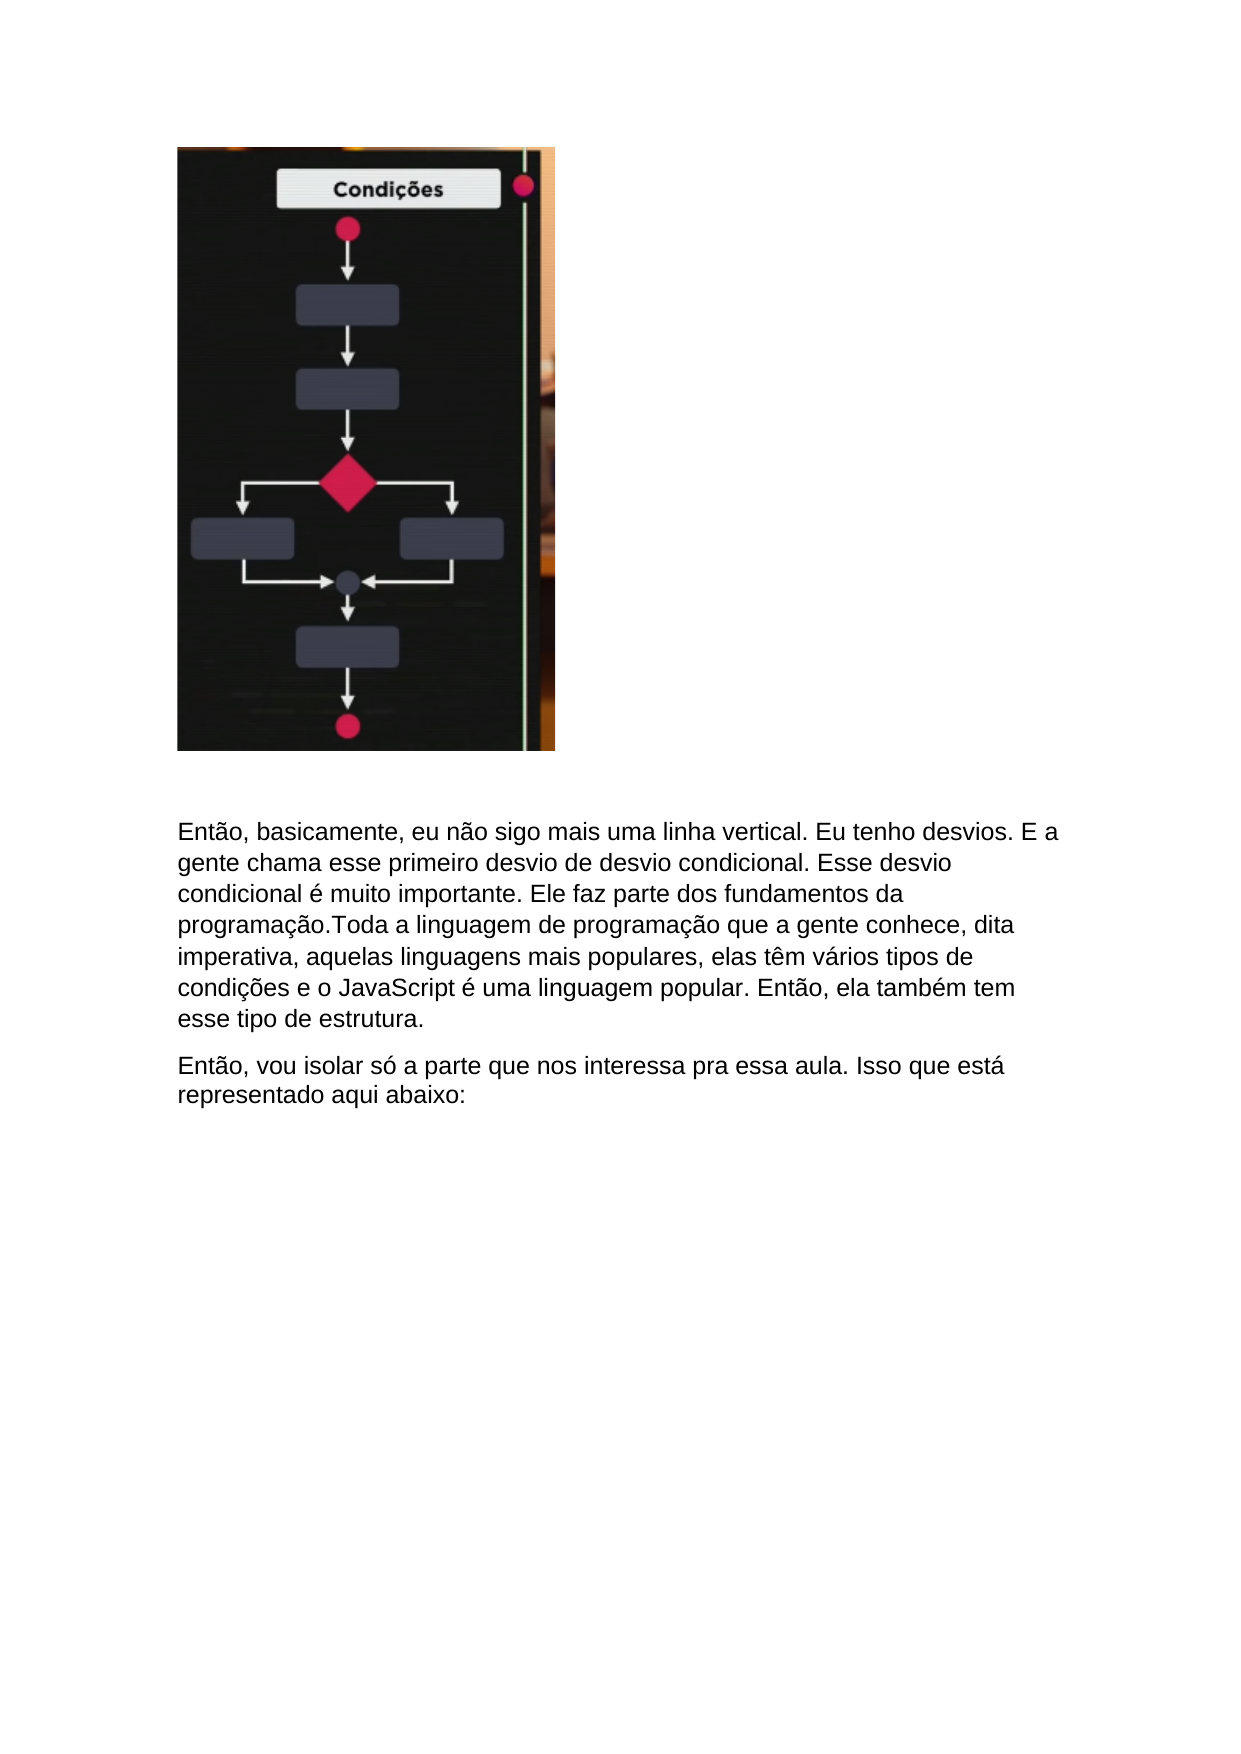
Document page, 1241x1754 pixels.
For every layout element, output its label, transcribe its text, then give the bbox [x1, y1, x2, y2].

text Então, basicamente, eu não sigo mais uma linha vertical. Eu tenho desvios. E a gente chama esse primeiro desvio de desvio condicional. Esse desvio condicional é muito importante. Ele faz parte dos fundamentos da programação.Toda a linguagem de programação que a gente conhece, dita imperativa, aquelas linguagens mais populares, elas têm vários tipos de condições e o JavaScript é uma linguagem popular. Então, ela também tem esse tipo de estrutura. [177, 817, 1063, 1032]
text Então, vou isolar só a parte que nos interessa pra essa aula. Isso que está representado aqui abaixo: [177, 1051, 1063, 1109]
picture [177, 147, 556, 751]
